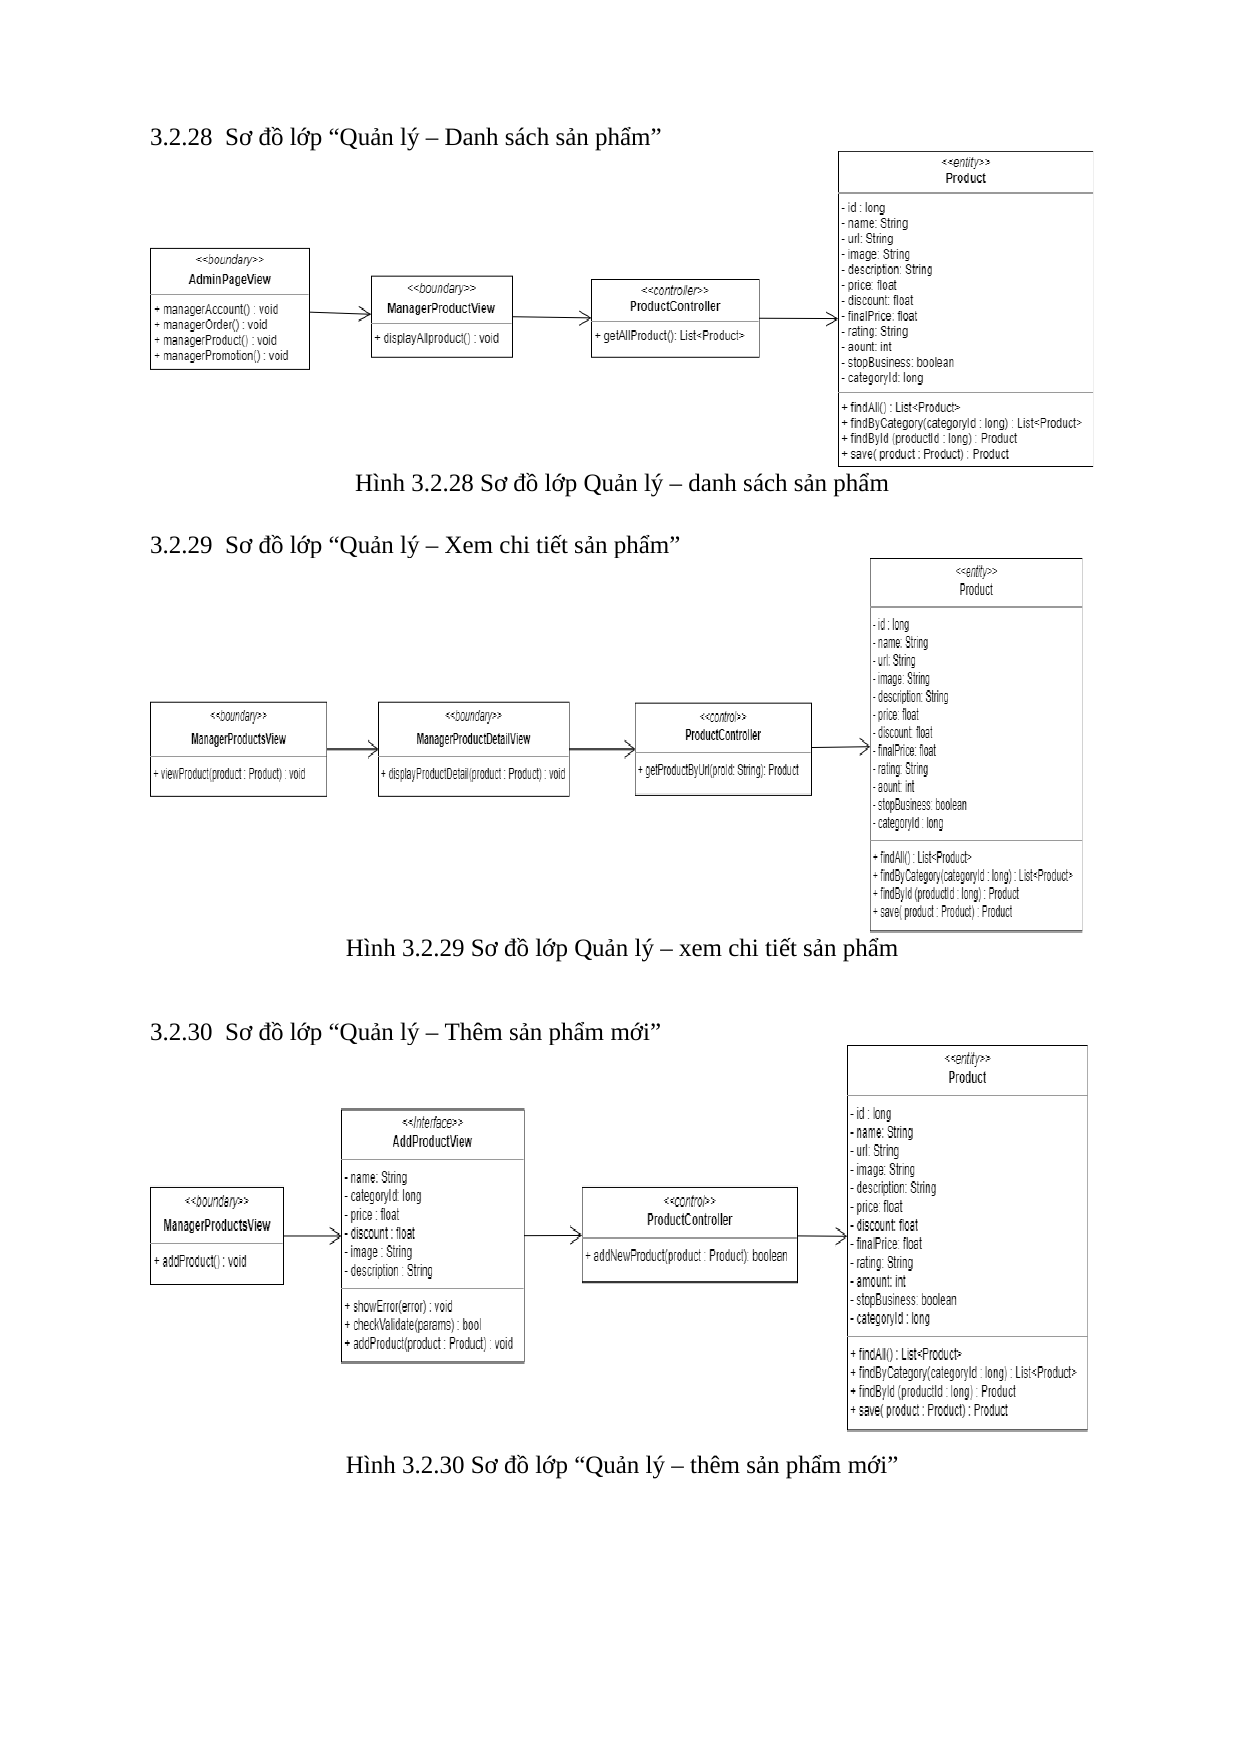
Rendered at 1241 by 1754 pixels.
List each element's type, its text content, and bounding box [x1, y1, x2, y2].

subtitle 3.2.29 Sơ đồ lớp “Quản lý – Xem chi tiết sản phẩm” [150, 530, 1094, 558]
picture [150, 1045, 1088, 1432]
text Hình 3.2.29 Sơ đồ lớp Quản lý – xem chi tiết sản phẩm [150, 933, 1094, 962]
text Hình 3.2.30 Sơ đồ lớp “Quản lý – thêm sản phẩm mới” [150, 1450, 1094, 1479]
picture [150, 151, 1094, 469]
picture [150, 558, 1083, 933]
subtitle 3.2.30 Sơ đồ lớp “Quản lý – Thêm sản phẩm mới” [150, 1017, 1094, 1045]
text Hình 3.2.28 Sơ đồ lớp Quản lý – danh sách sản phẩm [150, 469, 1094, 497]
subtitle 3.2.28 Sơ đồ lớp “Quản lý – Danh sách sản phẩm” [150, 122, 1094, 151]
